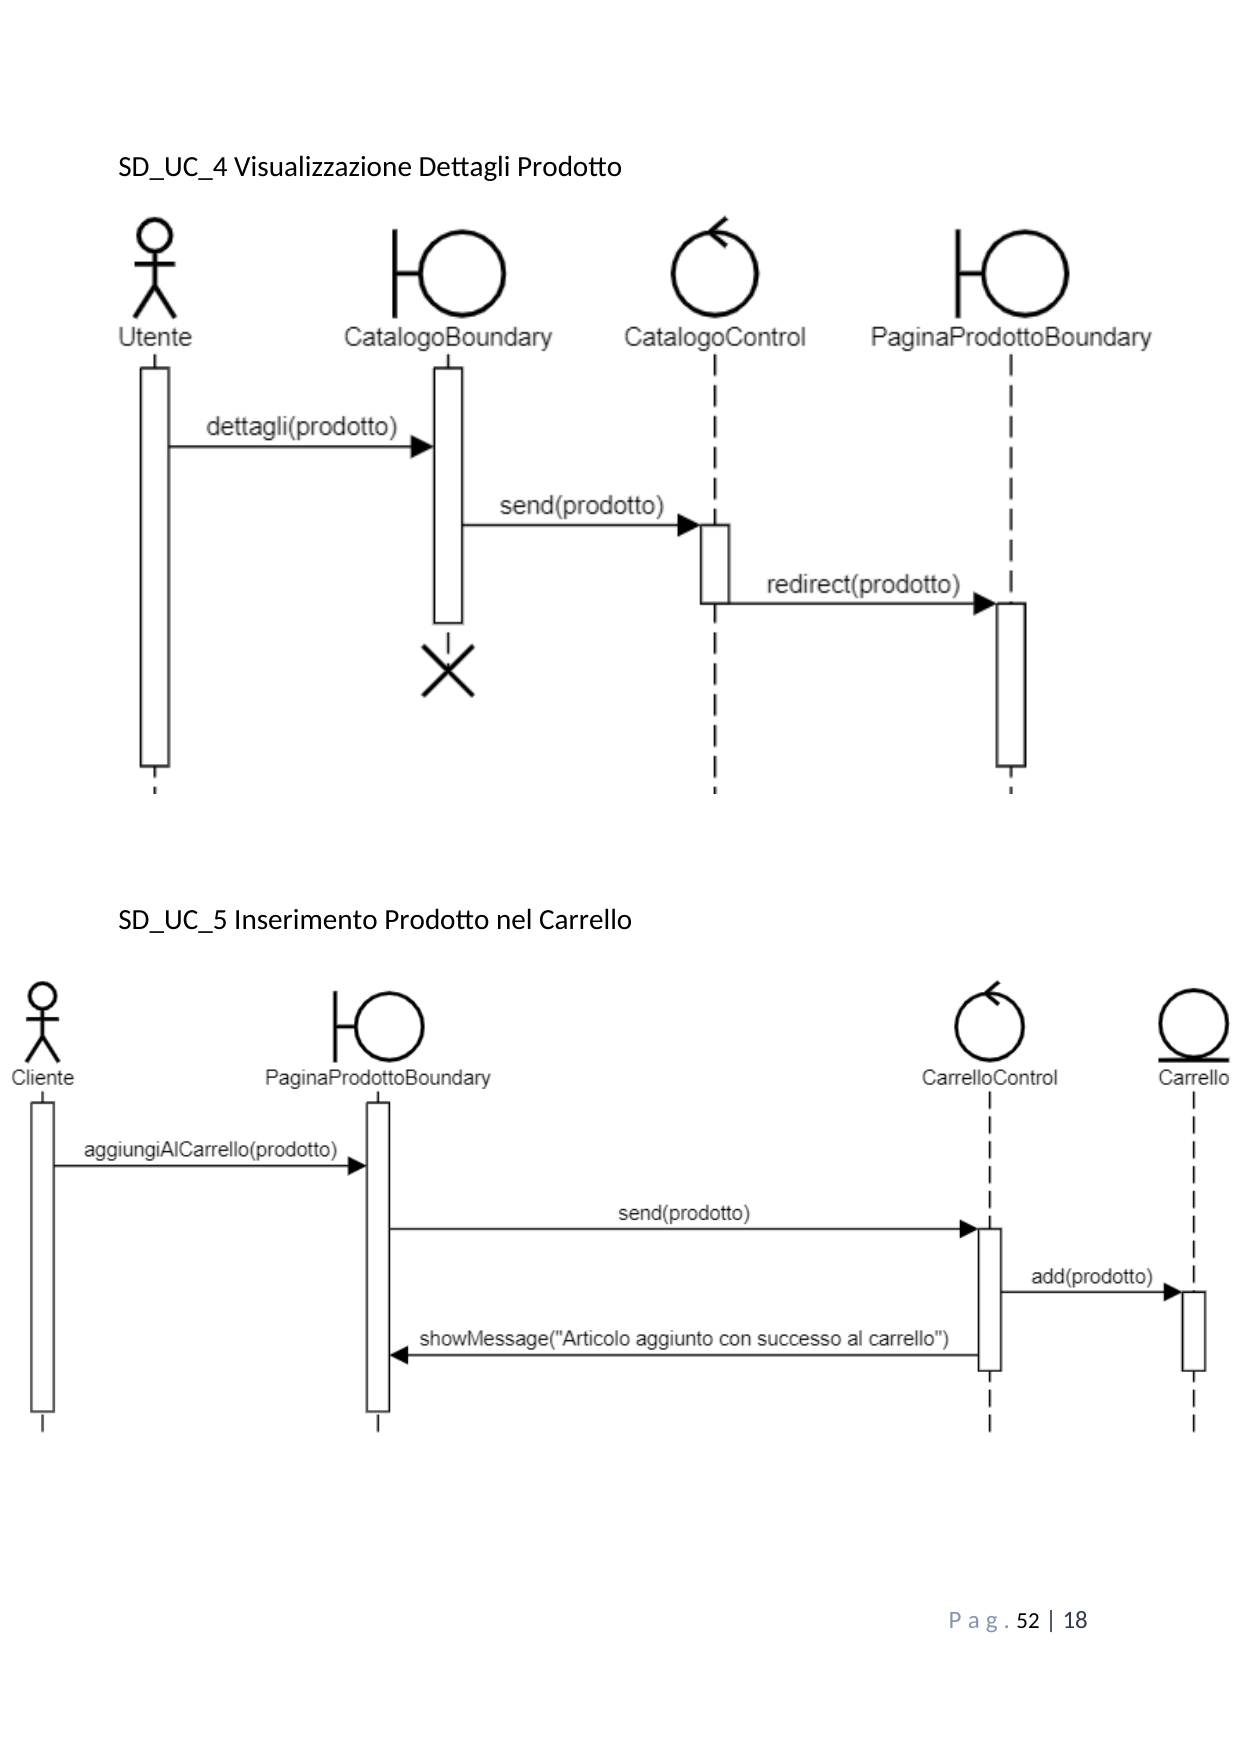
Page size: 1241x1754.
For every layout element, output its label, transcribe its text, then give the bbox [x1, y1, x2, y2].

picture [104, 202, 1166, 794]
text SD_UC_4 Visualizzazione Dettagli Prodotto [118, 148, 1122, 183]
picture [0, 969, 1240, 1434]
text SD_UC_5 Inserimento Prodotto nel Carrello [118, 901, 1122, 936]
